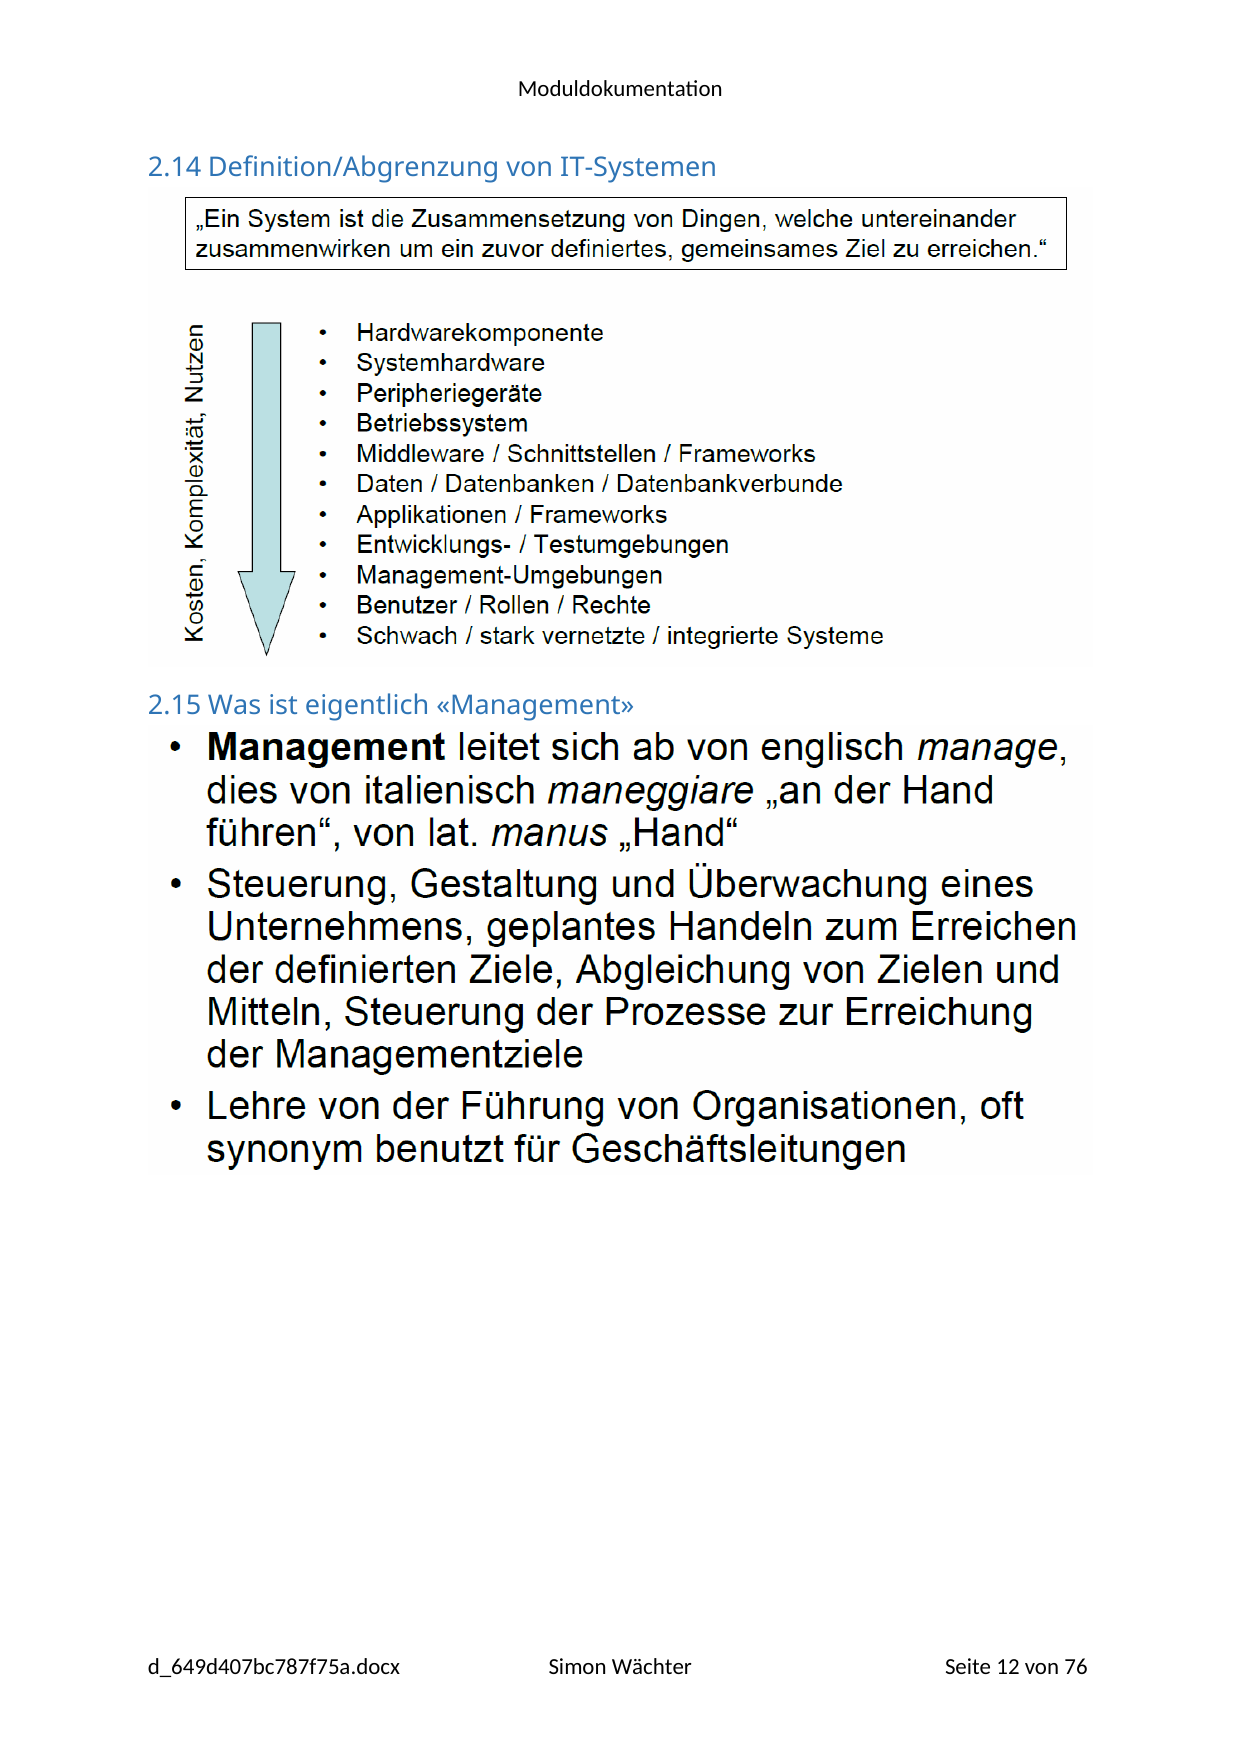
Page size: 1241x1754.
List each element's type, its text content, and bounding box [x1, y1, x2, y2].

picture [147, 187, 1093, 667]
subtitle Definition/Abgrenzung von IT-Systemen [148, 148, 1093, 184]
picture [147, 725, 1093, 1175]
subtitle Was ist eigentlich «Management» [148, 686, 1093, 723]
